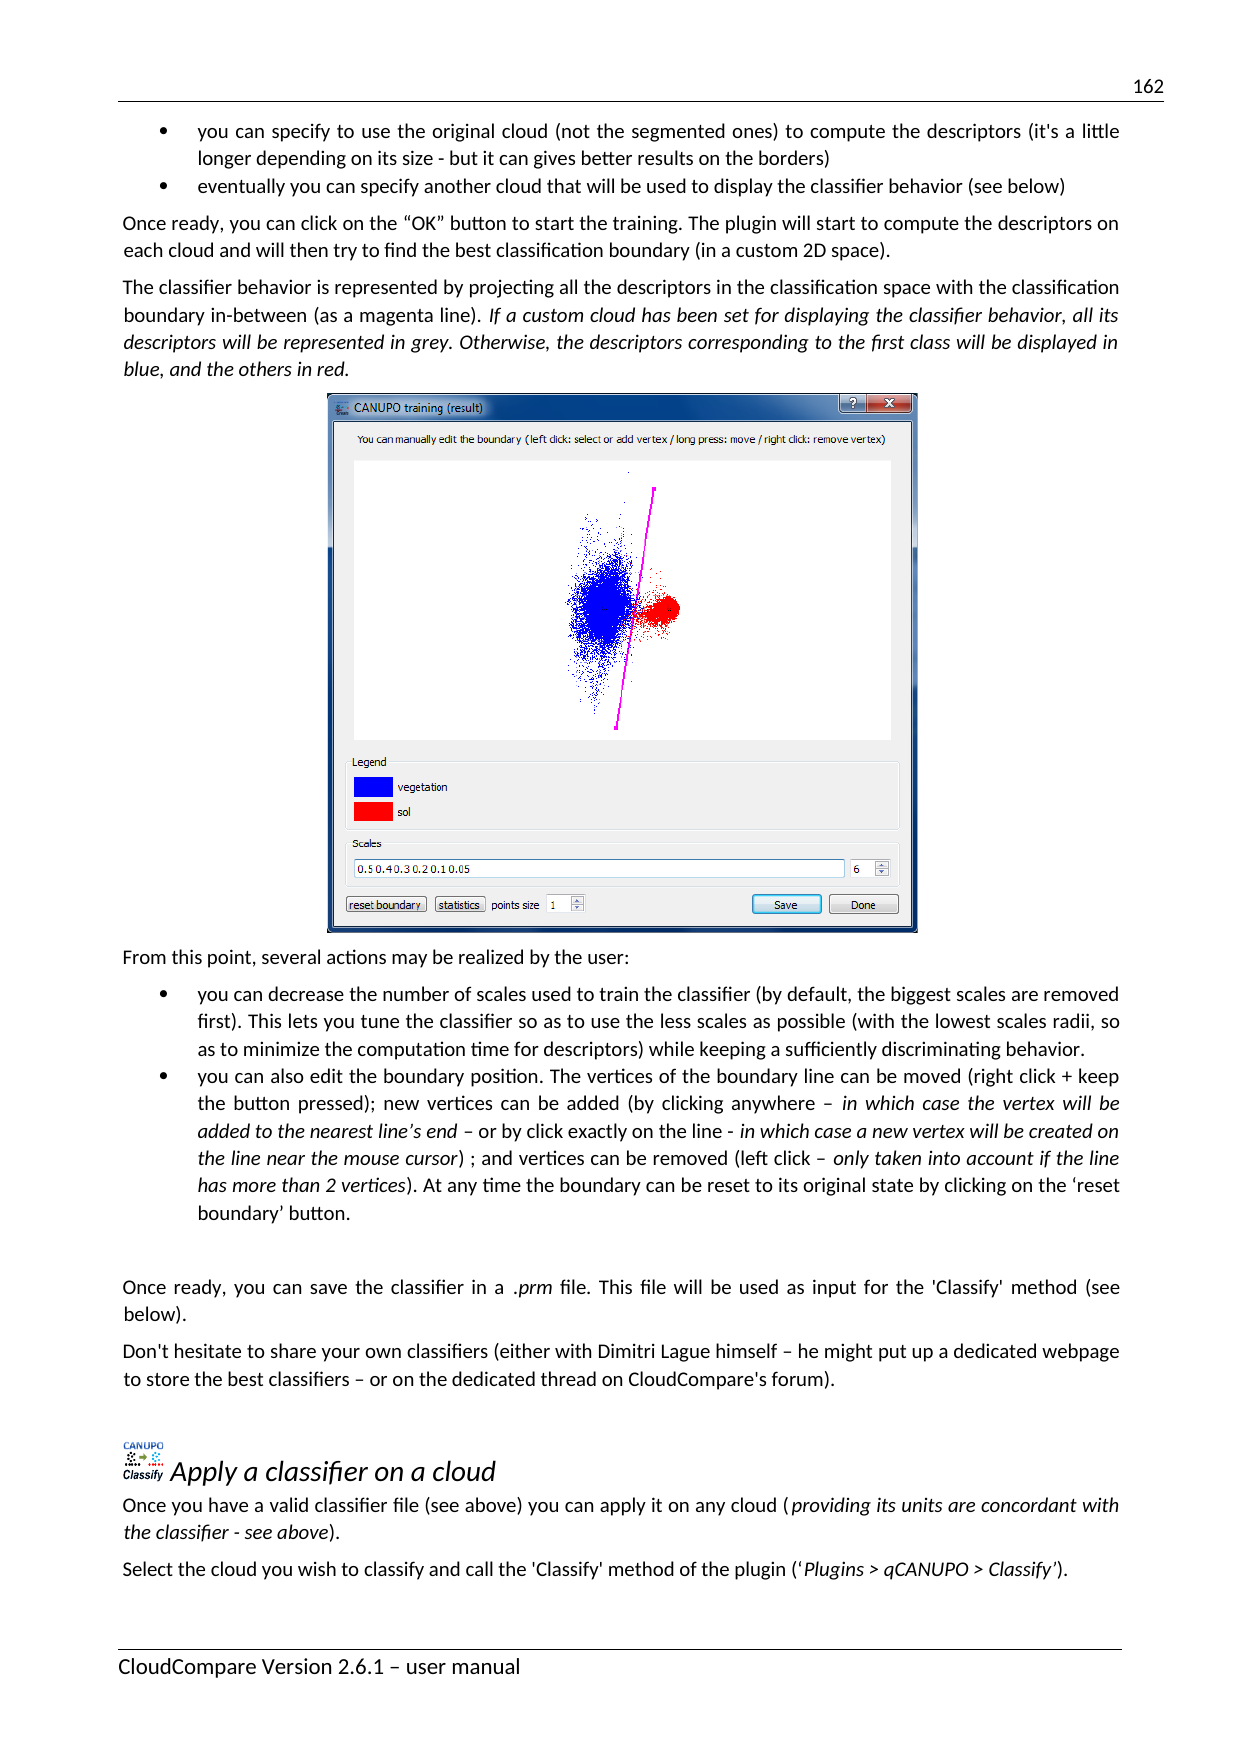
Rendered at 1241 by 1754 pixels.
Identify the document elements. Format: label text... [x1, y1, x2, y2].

text Don't hesitate to share your own classifiers (either with Dimitri Lague himself – he might put up a dedicated webpage to store the best classifiers – or on the dedicated thread on CloudCompare's forum). [122, 1339, 1122, 1392]
text Select the cloud you wish to classify and call the 'Classify' method of the plugin (‘Plugins > qCANUPO > Classify’). [122, 1557, 1122, 1582]
list eventually you can specify another cloud that will be used to display the classifier behavior (see below) [160, 173, 1122, 198]
text Once ready, you can save the classifier in a .prm file. This file will be used as input for the 'Classify' method (see below). [122, 1274, 1122, 1327]
list you can specify to use the original cloud (not the segmented ones) to compute the descriptors (it's a little longer depending on its size - but it can gives better results on the borders) [160, 118, 1122, 171]
text From this point, several actions may be realized by the user: [122, 944, 1122, 969]
subtitle Apply a classifier on a cloud [122, 1440, 1122, 1489]
text Once ready, you can click on the “OK” button to start the training. The plugin will start to compute the descriptors on each cloud and will then try to find the best classification boundary (in a custom 2D space). [122, 210, 1122, 263]
text Once you have a valid classifier file (see above) you can apply it on any cloud (providing its units are concordant with the classifier - see above). [122, 1492, 1122, 1545]
list you can also edit the boundary position. The vertices of the boundary line can be moved (right click + keep the button pressed); new vertices can be added (by clicking anywhere – in which case the vertex will be added to the nearest line’s end – or by click exactly on the line - in which case a new vertex will be created on the line near the mouse cursor) ; and vertices can be removed (left click – only taken into account if the line has more than 2 vertices). At any time the boundary can be reset to its original state by clicking on the ‘reset boundary’ button. [160, 1063, 1122, 1226]
picture [122, 1440, 164, 1482]
picture [327, 393, 918, 933]
text The classifier behavior is represented by projecting all the descriptors in the classification space with the classification boundary in-between (as a magenta line). If a custom cloud has been set for displaying the classifier behavior, all its descriptors will be represented in grey. Otherwise, the descriptors corresponding to the first class will be displayed in blue, and the others in red. [122, 274, 1122, 382]
list you can decrease the number of scales used to train the classifier (by default, the biggest scales are removed first). This lets you tune the classifier so as to use the less scales as possible (with the lowest scales radii, so as to minimize the computation time for descriptors) while keeping a sufficiently discriminating behavior. [160, 981, 1122, 1061]
